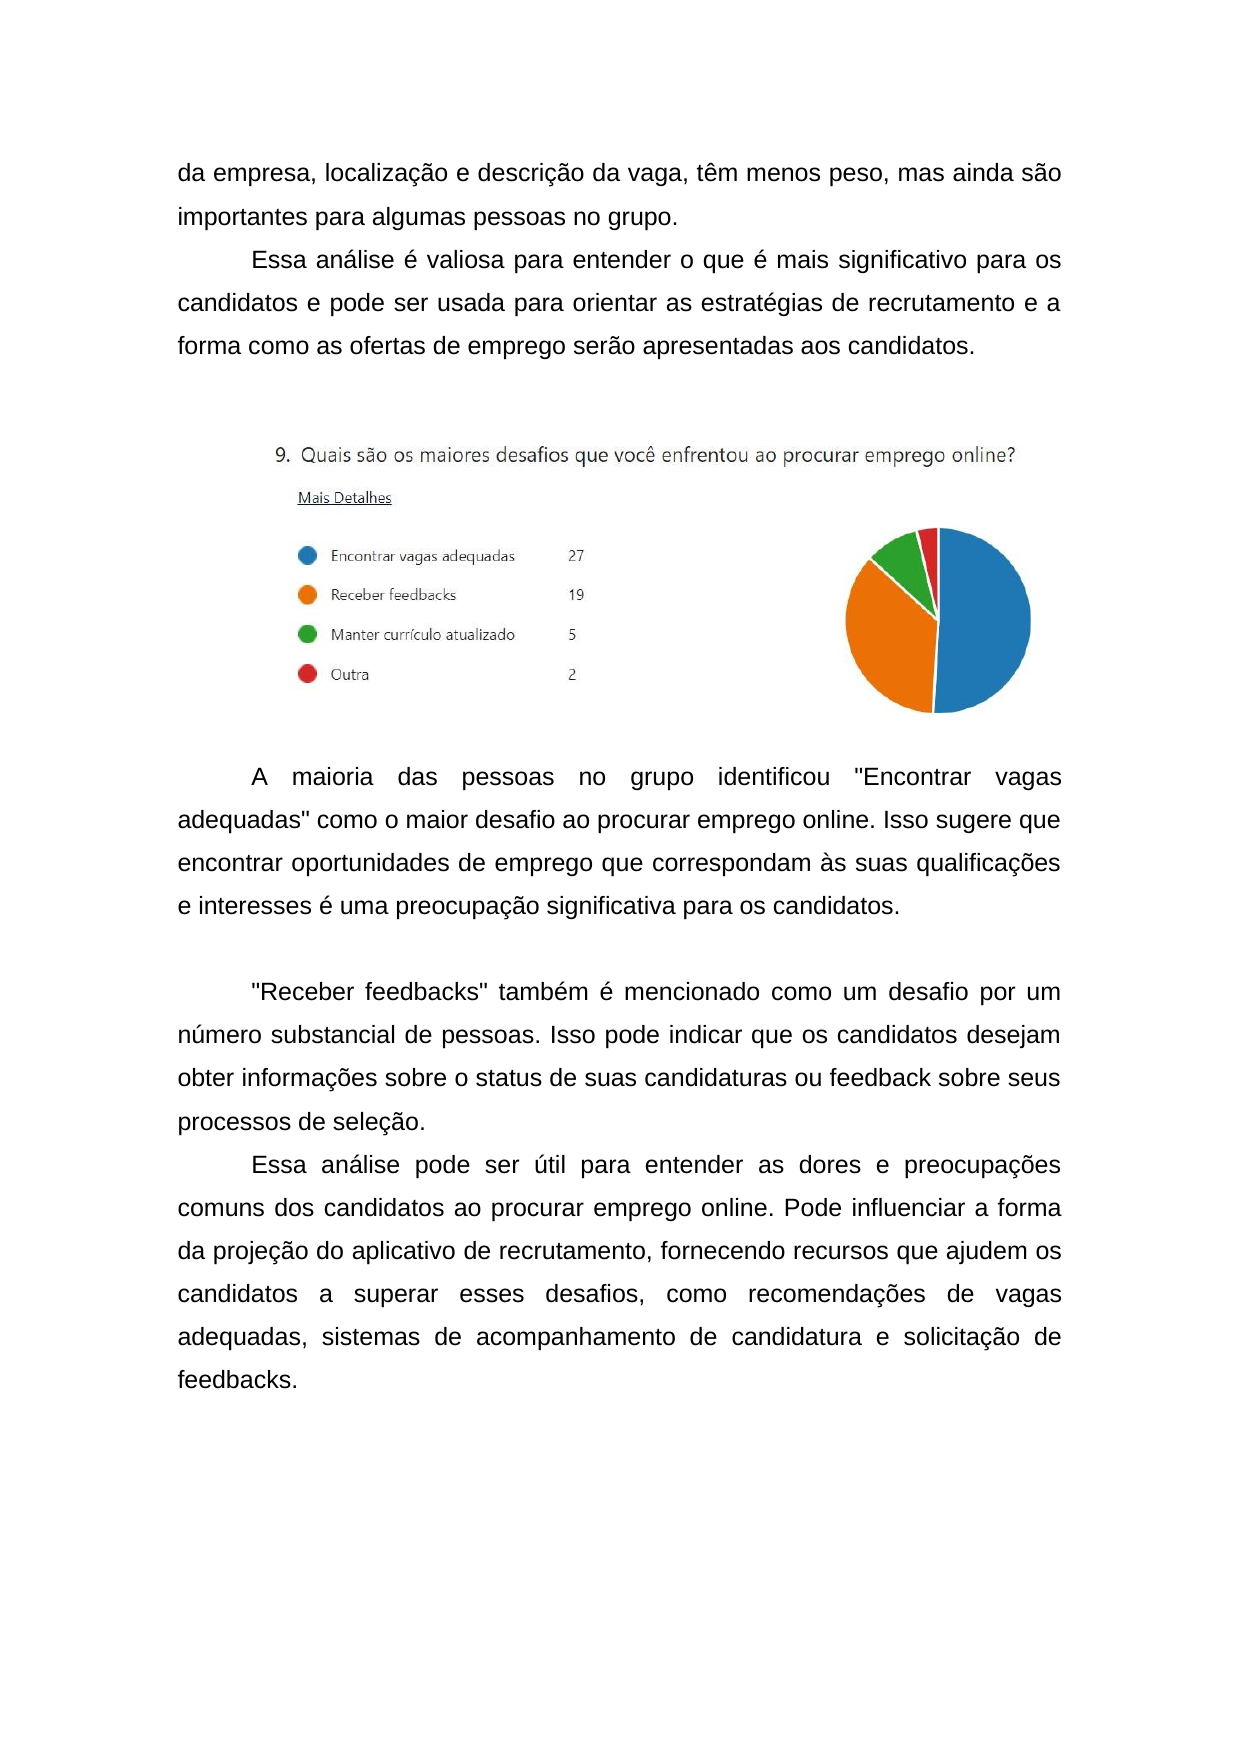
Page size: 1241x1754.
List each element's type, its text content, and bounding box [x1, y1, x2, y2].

text Essa análise é valiosa para entender o que é mais significativo para os candidatos e pode ser usada para orientar as estratégias de recrutamento e a forma como as ofertas de emprego serão apresentadas aos candidatos. [177, 244, 1063, 359]
text "Receber feedbacks" também é mencionado como um desafio por um número substancial de pessoas. Isso pode indicar que os candidatos desejam obter informações sobre o status de suas candidaturas ou feedback sobre seus processos de seleção. [177, 977, 1063, 1135]
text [177, 158, 1063, 230]
text Essa análise pode ser útil para entender as dores e preocupações comuns dos candidatos ao procurar emprego online. Pode influenciar a forma da projeção do aplicativo de recrutamento, fornecendo recursos que ajudem os candidatos a superar esses desafios, como recomendações de vagas adequadas, sistemas de acompanhamento de candidatura e solicitação de feedbacks. [177, 1150, 1063, 1394]
picture [275, 446, 1031, 713]
